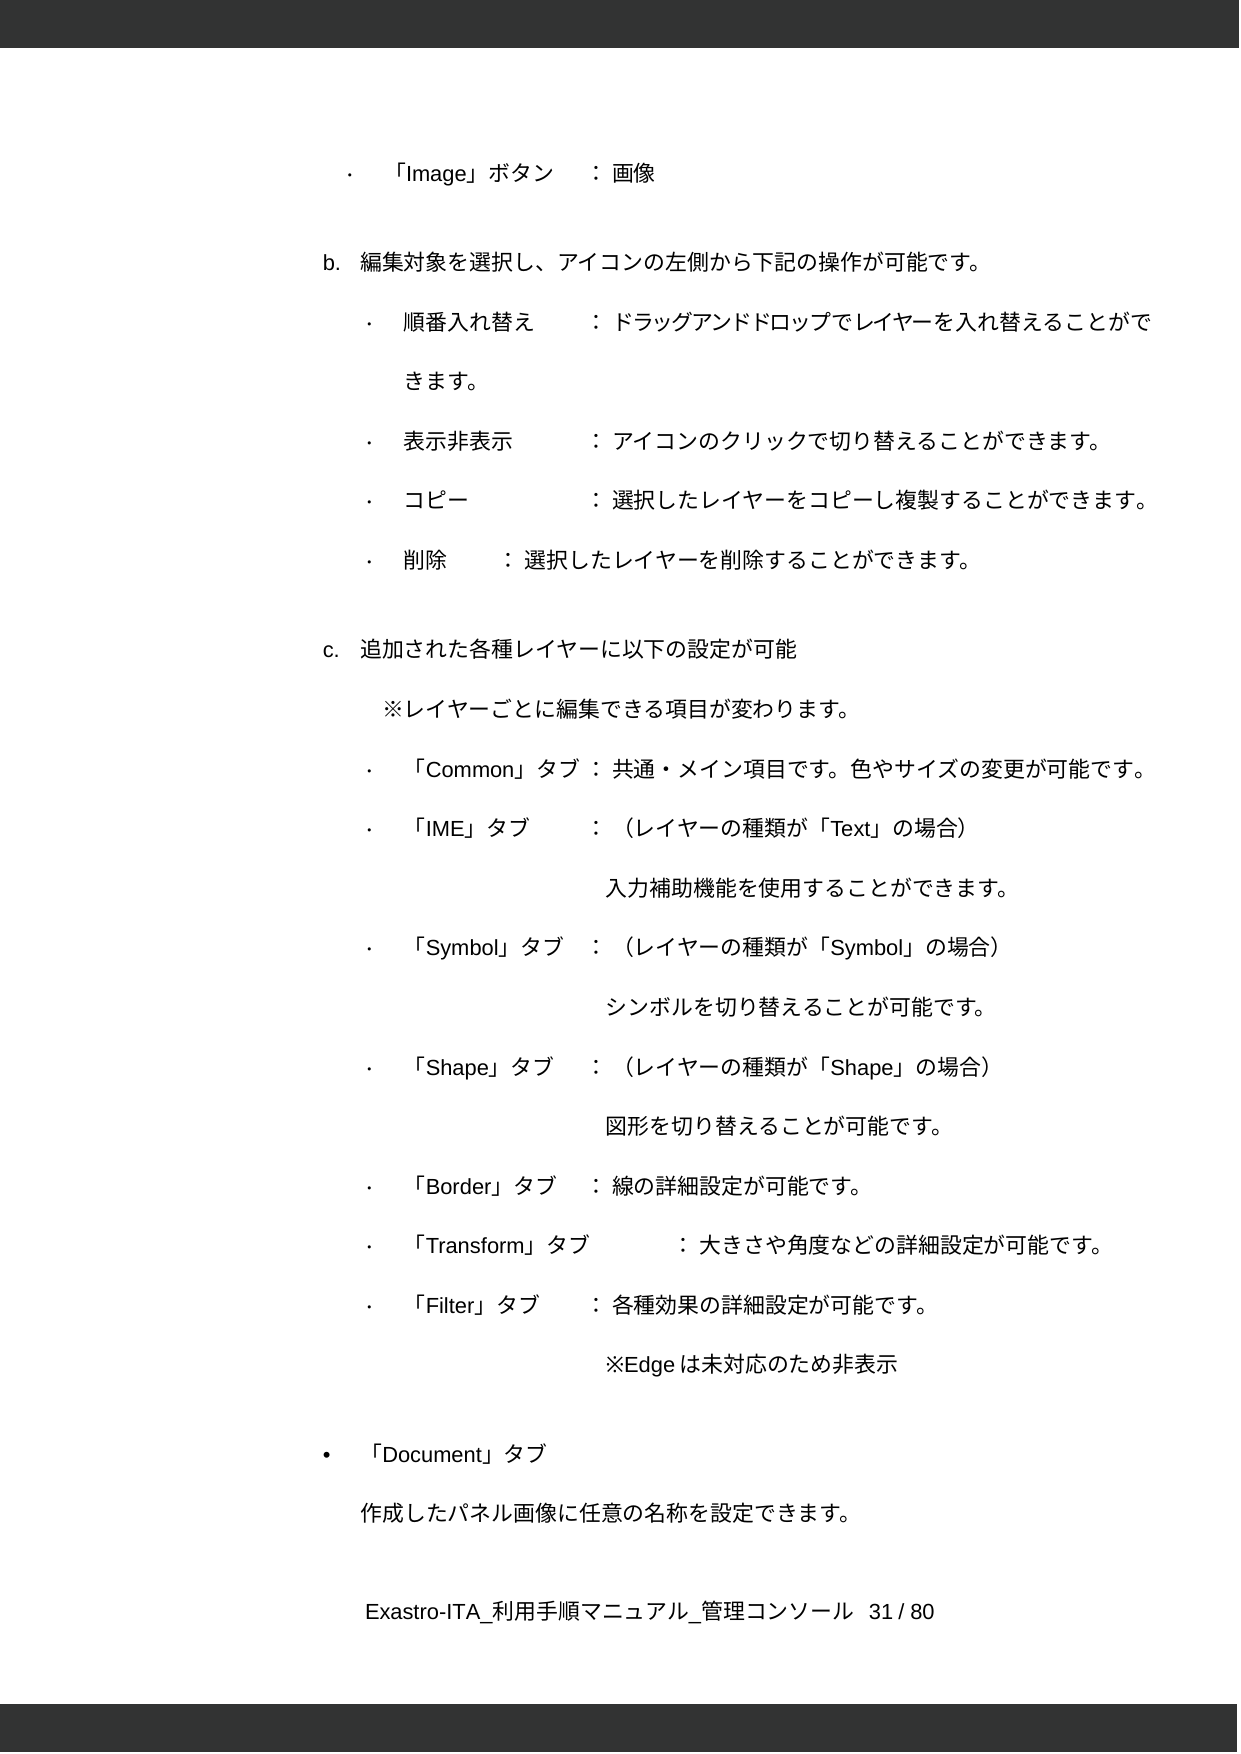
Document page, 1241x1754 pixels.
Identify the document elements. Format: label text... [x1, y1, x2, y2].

list 「Filter」タブ ： 各種効果の詳細設定が可能です。 [366, 1274, 1152, 1333]
list 削除 ： 選択したレイヤーを削除することができます。 [366, 529, 1152, 589]
list 「Document」タブ 作成したパネル画像に任意の名称を設定できます。 [323, 1423, 1152, 1542]
list 編集対象を選択し、アイコンの左側から下記の操作が可能です。 [323, 231, 1152, 291]
text 図形を切り替えることが可能です。 [585, 1095, 1152, 1155]
picture [0, 1704, 1237, 1752]
text ※Edgeは未対応のため非表示 [579, 1333, 1152, 1393]
list 表示非表示 ： アイコンのクリックで切り替えることができます。 [366, 410, 1152, 469]
list 「Symbol」タブ ： （レイヤーの種類が「Symbol」の場合） [366, 916, 1152, 976]
list 「Transform」タブ ： 大きさや角度などの詳細設定が可能です。 [366, 1214, 1152, 1274]
picture [0, 0, 1239, 48]
list コピー ： 選択したレイヤーをコピーし複製することができます。 [366, 469, 1152, 529]
text 入力補助機能を使用することができます。 [585, 857, 1152, 916]
text シンボルを切り替えることが可能です。 [579, 976, 1152, 1036]
list 「Border」タブ ： 線の詳細設定が可能です。 [366, 1155, 1152, 1214]
list 「Image」ボタン ： 画像 [347, 142, 1152, 201]
list 「Common」タブ ： 共通・メイン項目です。色やサイズの変更が可能です。 [366, 738, 1152, 797]
list 「Shape」タブ ： （レイヤーの種類が「Shape」の場合） [366, 1036, 1152, 1095]
list 「IME」タブ ： （レイヤーの種類が「Text」の場合） [366, 797, 1152, 857]
list 追加された各種レイヤーに以下の設定が可能 ※レイヤーごとに編集できる項目が変わります。 [323, 618, 1152, 738]
list 順番入れ替え ： ドラッグアンドドロップでレイヤーを入れ替えることができます。 [366, 291, 1152, 410]
